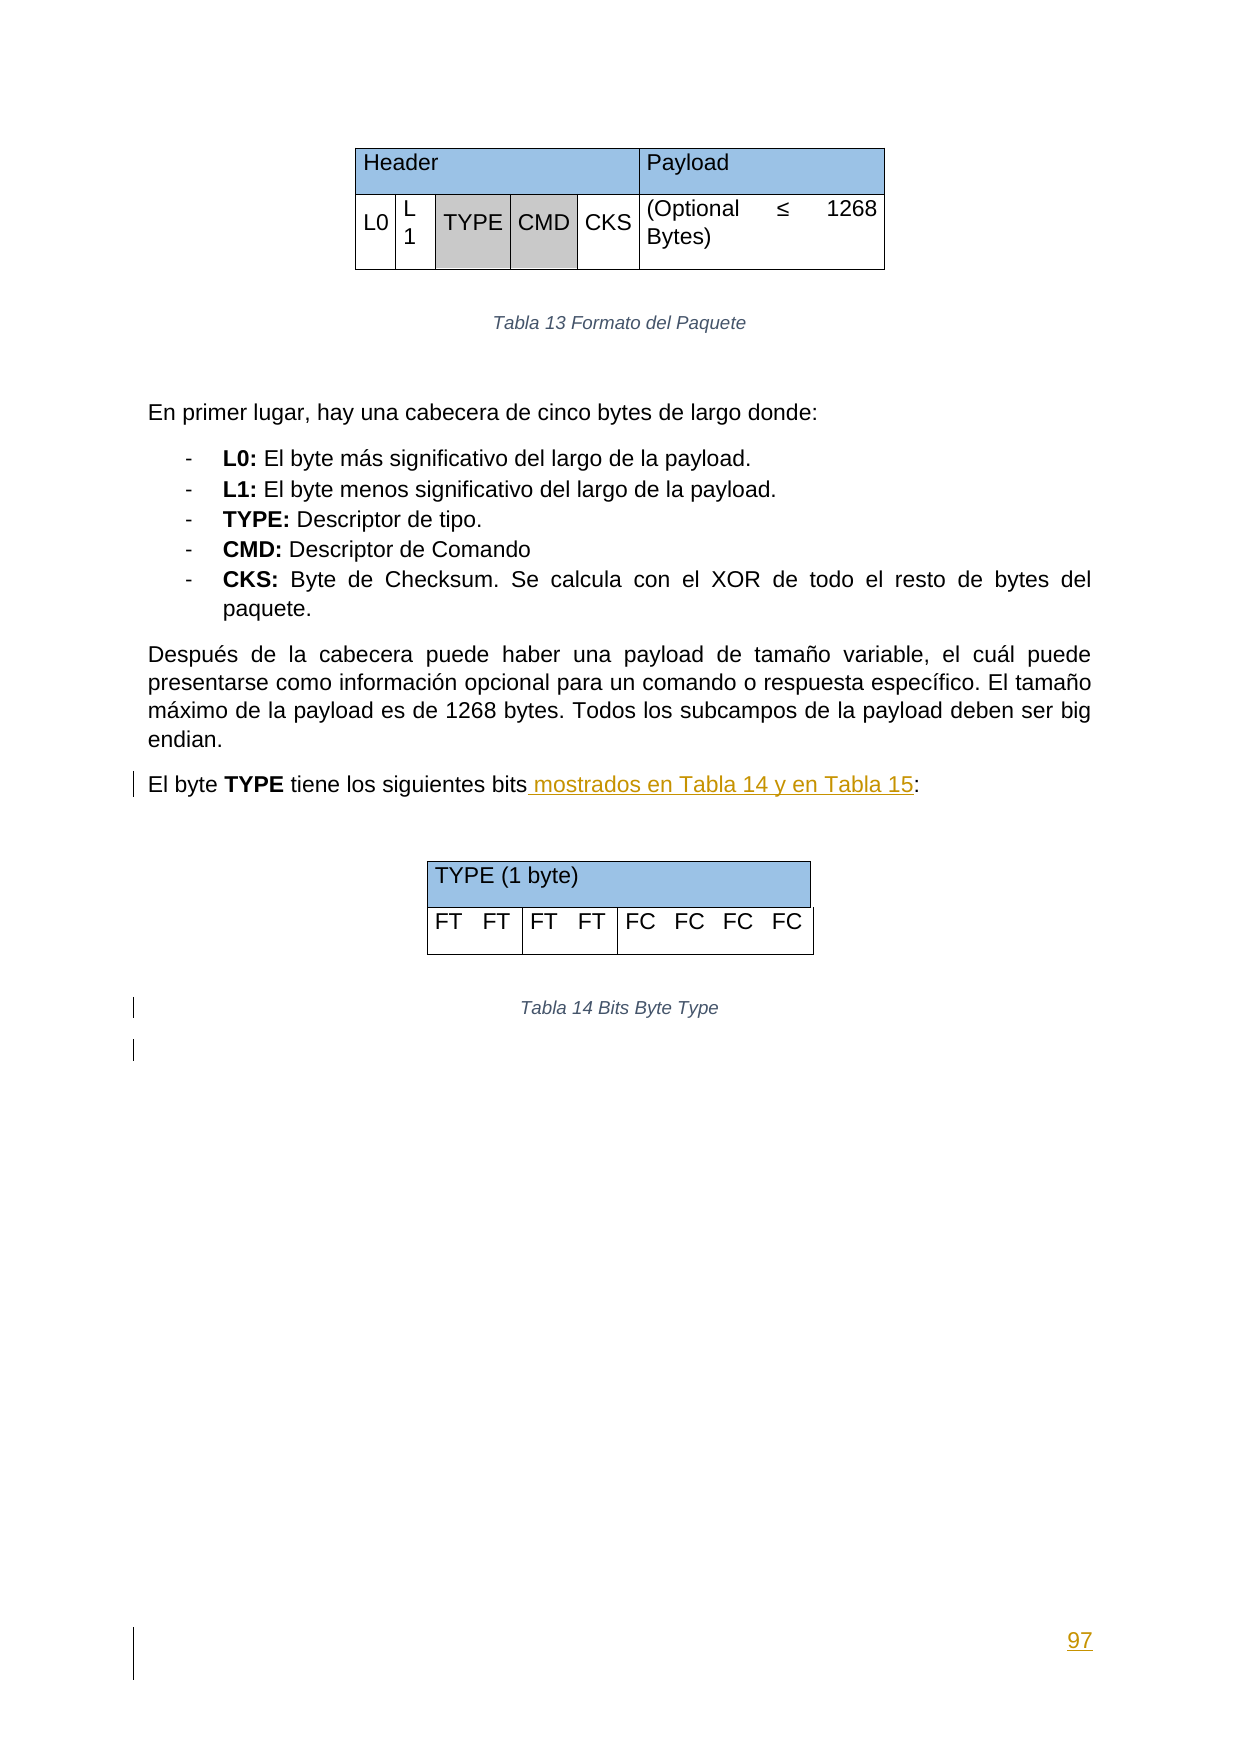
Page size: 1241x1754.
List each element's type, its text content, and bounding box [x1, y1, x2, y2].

table_cell FT [428, 908, 475, 953]
text Tabla 13 Formato del Paquete [148, 312, 1092, 333]
table_cell FT [475, 908, 522, 953]
table_cell CKS [578, 195, 639, 268]
table_header Payload [640, 149, 884, 194]
list CMD: Descriptor de Comando [185, 535, 1092, 563]
table_cell FC [715, 908, 764, 953]
table_cell FC [667, 908, 715, 953]
table_cell CMD [511, 195, 577, 268]
text Después de la cabecera puede haber una payload de tamaño variable, el cuál puede presentarse como información opcional para un comando o respuesta específico. El tamaño máximo de la payload es de 1268 bytes. Todos los subcampos de la payload deben ser big endian. [148, 641, 1092, 752]
table_header Header [356, 149, 639, 194]
table_cell FT [570, 908, 617, 953]
text El byte TYPE tiene los siguientes bits: [148, 771, 1092, 797]
list L0: El byte más significativo del largo de la payload. [185, 444, 1092, 472]
text En primer lugar, hay una cabecera de cinco bytes de largo donde: [148, 399, 1092, 426]
list CKS: Byte de Checksum. Se calcula con el XOR de todo el resto de bytes del paquete. [185, 565, 1092, 622]
table_cell L0 [356, 195, 395, 268]
text Tabla 14 Bits Byte Type [148, 997, 1092, 1018]
table_cell FC [764, 907, 813, 953]
table_cell TYPE [436, 195, 510, 268]
table_cell FT [523, 908, 570, 953]
list L1: El byte menos significativo del largo de la payload. [185, 475, 1092, 503]
table_cell FC [618, 908, 667, 953]
table_cell L1 [396, 195, 435, 268]
table_cell (Optional ≤ 1268 Bytes) [640, 195, 884, 268]
list TYPE: Descriptor de tipo. [185, 505, 1092, 533]
table_header TYPE (1 byte) [428, 862, 810, 907]
